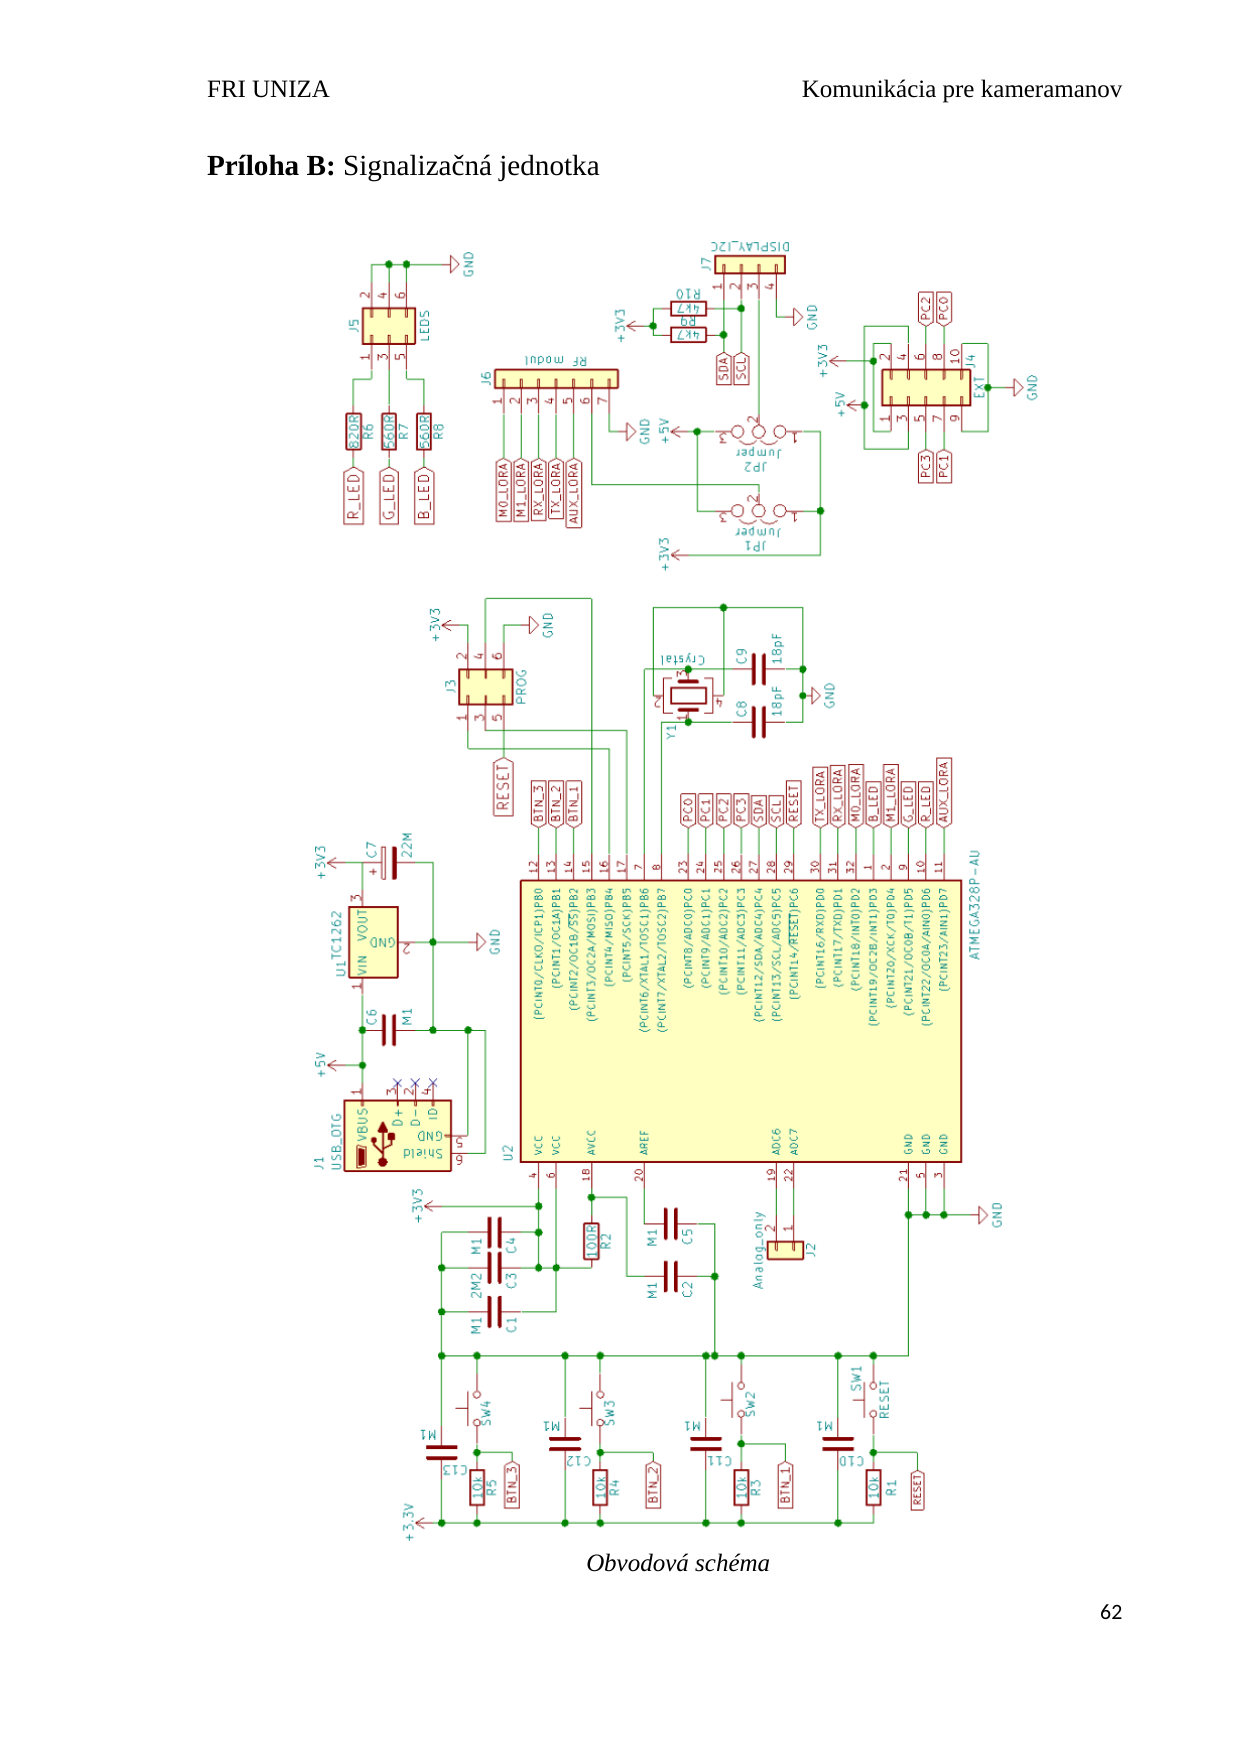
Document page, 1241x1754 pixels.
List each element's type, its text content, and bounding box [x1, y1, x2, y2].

subtitle Príloha B: Signalizačná jednotka [207, 148, 1122, 181]
picture [301, 218, 1049, 1551]
